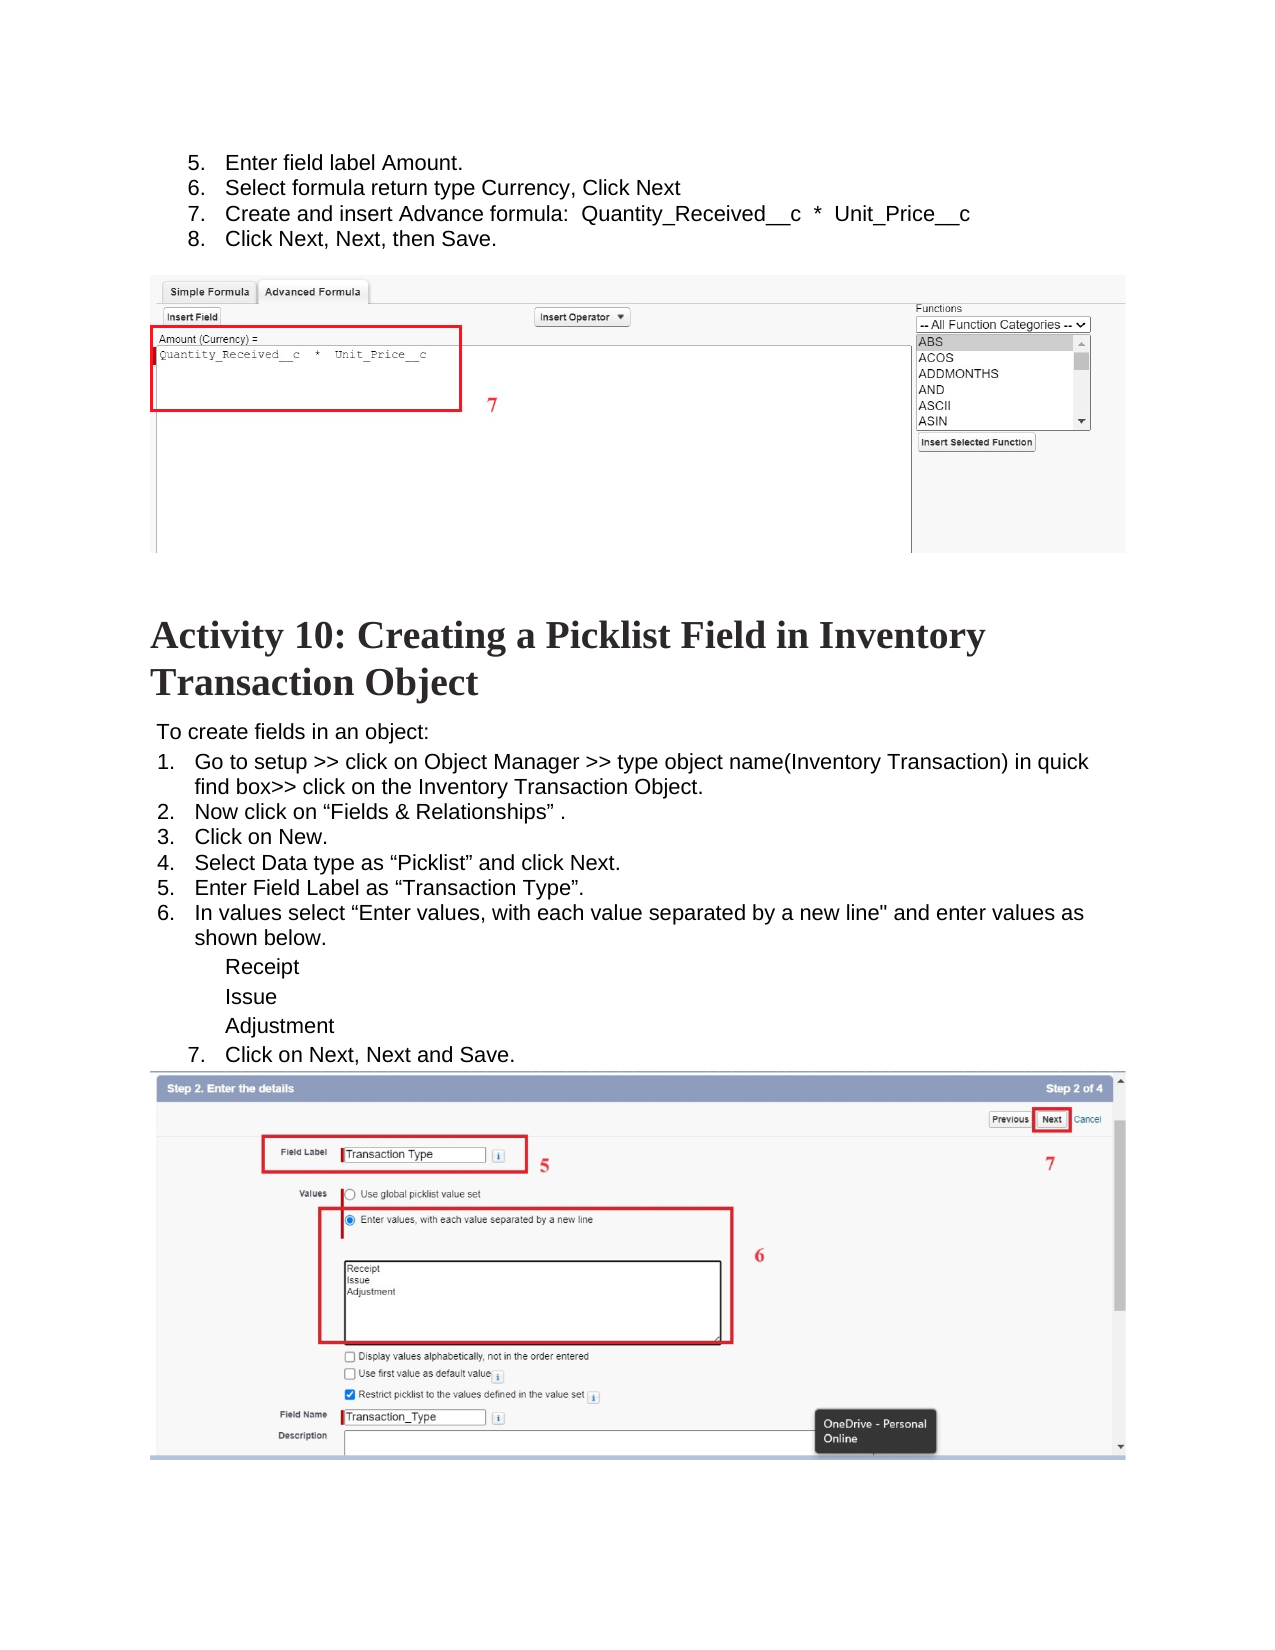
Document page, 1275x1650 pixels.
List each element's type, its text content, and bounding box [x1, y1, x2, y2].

list Click on New. [157, 824, 1125, 849]
picture [150, 1071, 1126, 1460]
list Now click on “Fields & Relationships” . [157, 799, 1125, 824]
text To create fields in an object: [150, 719, 1144, 744]
text Adjustment [225, 1013, 1125, 1038]
list In values select “Enter values, with each value separated by a new line" and enter values as shown below. [157, 900, 1125, 950]
list Click Next, Next, then Save. [187, 226, 1125, 251]
list Enter Field Label as “Transaction Type”. [157, 874, 1125, 900]
subtitle Activity 10: Creating a Picklist Field in Inventory Transaction Object [150, 610, 1125, 704]
text Issue [225, 983, 1125, 1009]
list Create and insert Advance formula: Quantity_Received__c * Unit_Price__c [187, 200, 1125, 226]
text Receipt [225, 954, 1125, 979]
list Go to setup >> click on Object Manager >> type object name(Inventory Transaction) in quick find box>> click on the Inventory Transaction Object. [157, 748, 1125, 799]
list Select Data type as “Picklist” and click Next. [157, 849, 1125, 874]
list Enter field label Amount. [187, 150, 1089, 175]
list Click on Next, Next and Save. [187, 1042, 1125, 1067]
list Select formula return type Currency, Click Next [187, 175, 1089, 200]
picture [150, 275, 1126, 553]
